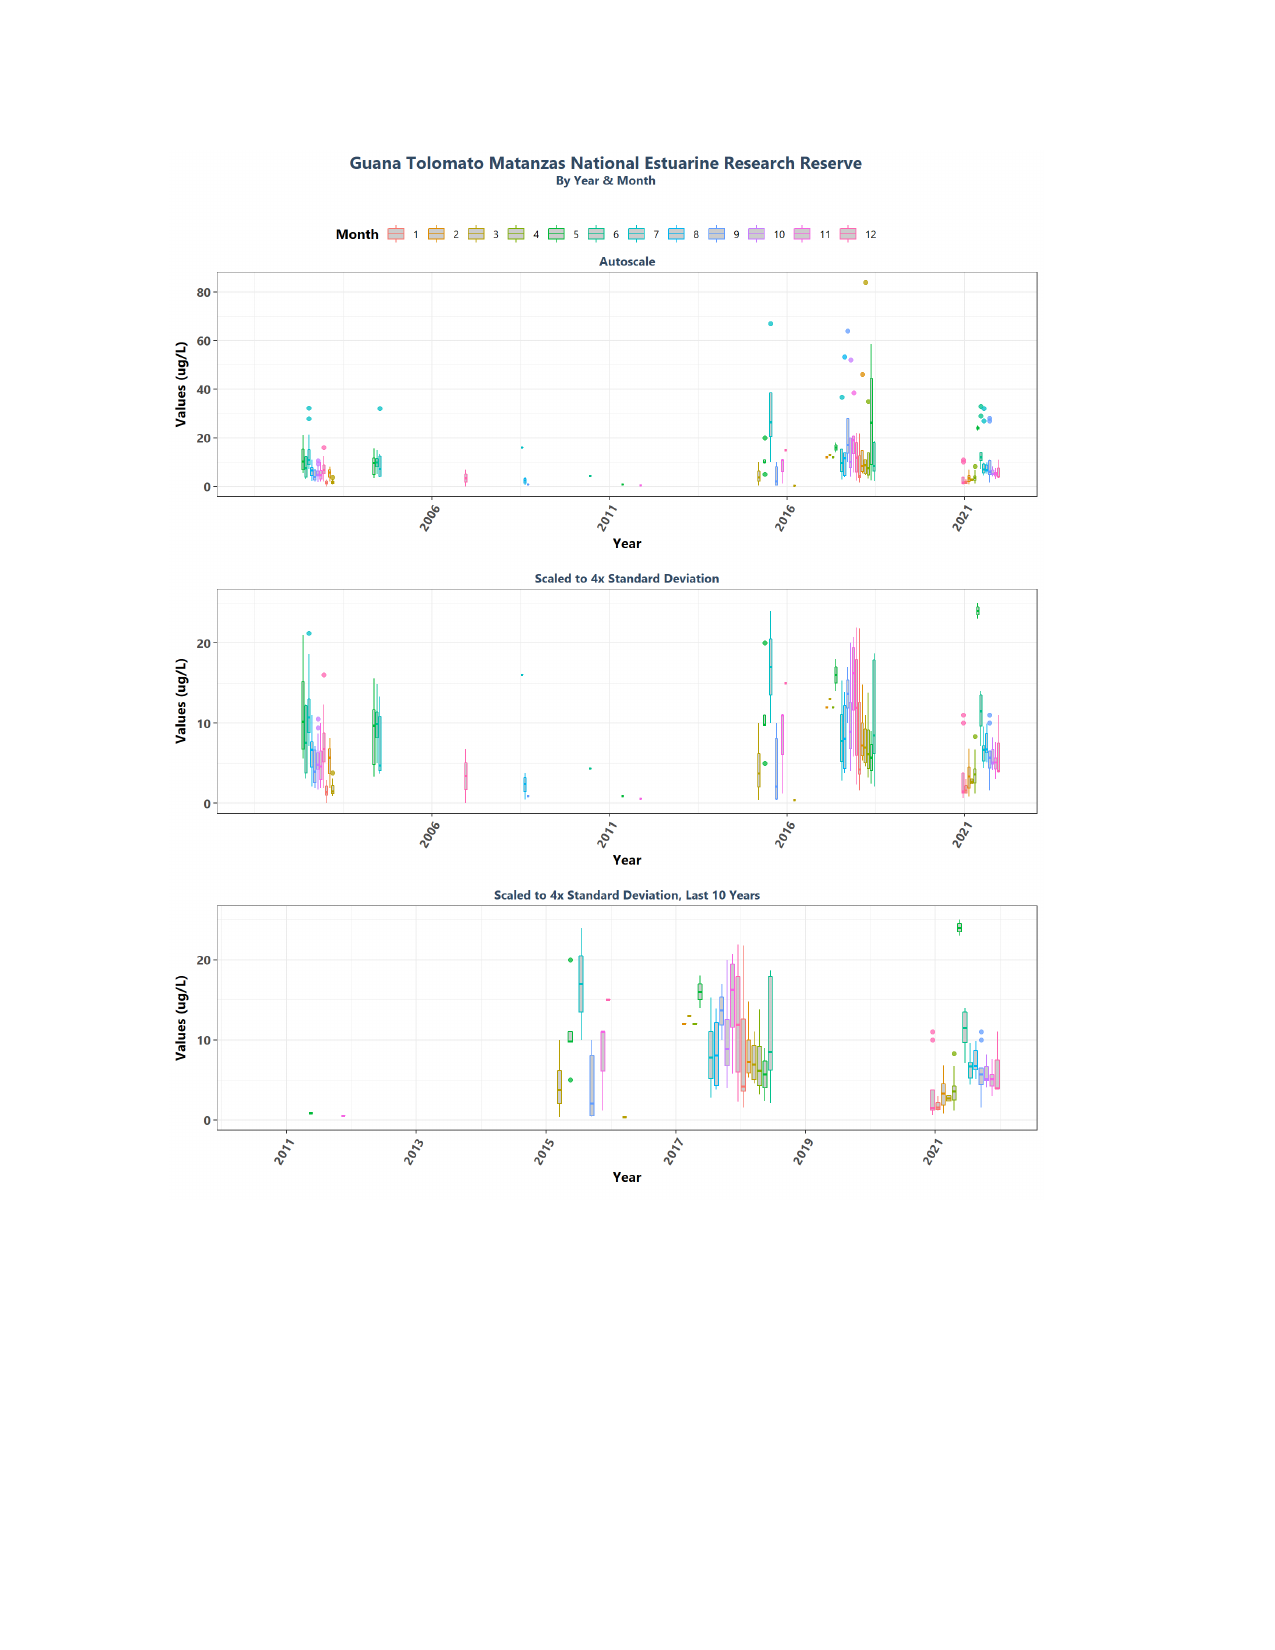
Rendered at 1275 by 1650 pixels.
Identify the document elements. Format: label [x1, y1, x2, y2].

picture [168, 150, 1044, 1200]
